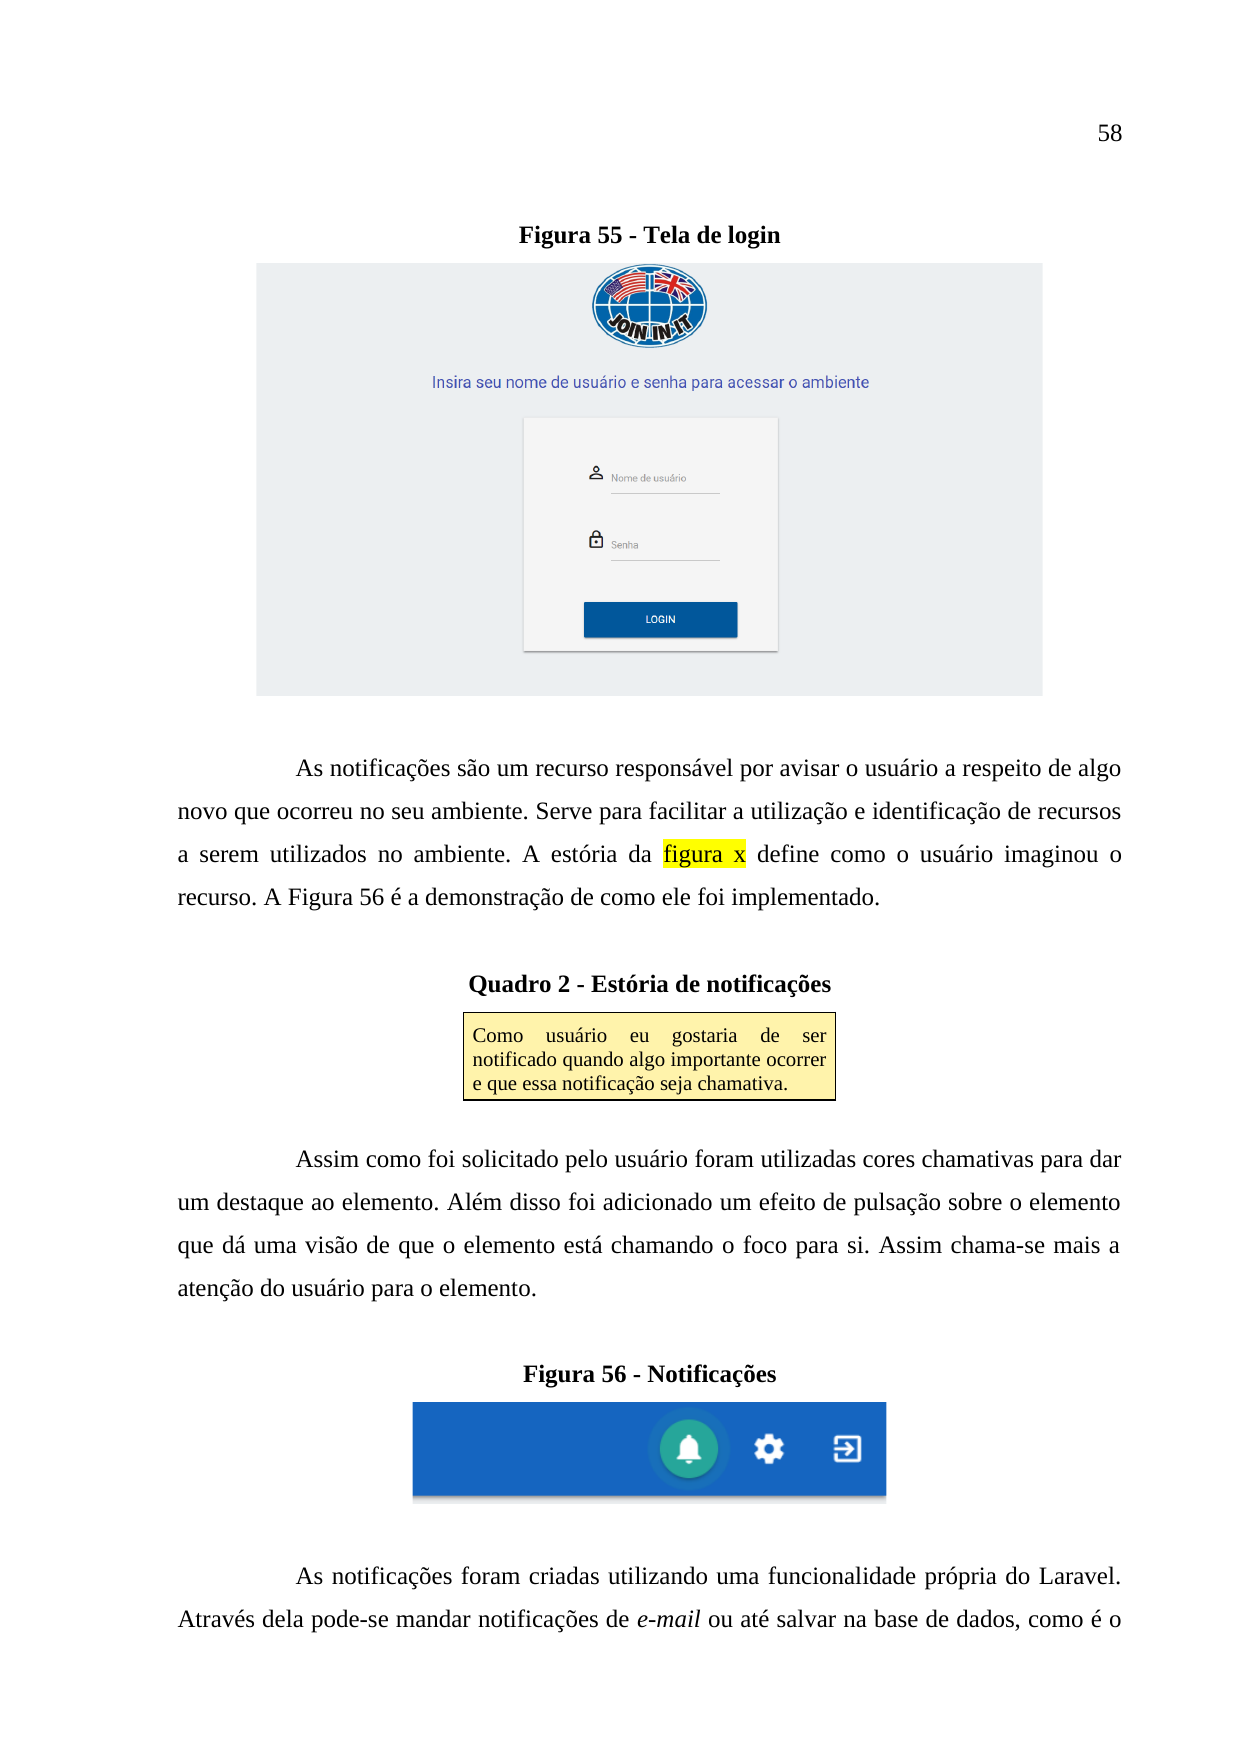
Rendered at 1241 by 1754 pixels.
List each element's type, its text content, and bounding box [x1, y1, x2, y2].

picture [412, 1402, 887, 1504]
text Como usuário eu gostaria de ser notificado quando algo importante ocorrer e que essa notificação seja chamativa. [464, 1013, 835, 1099]
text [177, 1561, 1122, 1633]
picture [256, 263, 1043, 696]
text Assim como foi solicitado pelo usuário foram utilizadas cores chamativas para dar um destaque ao elemento. Além disso foi adicionado um efeito de pulsação sobre o elemento que dá uma visão de que o elemento está chamando o foco para si. Assim chama-se mais a atenção do usuário para o elemento. [177, 1144, 1122, 1302]
